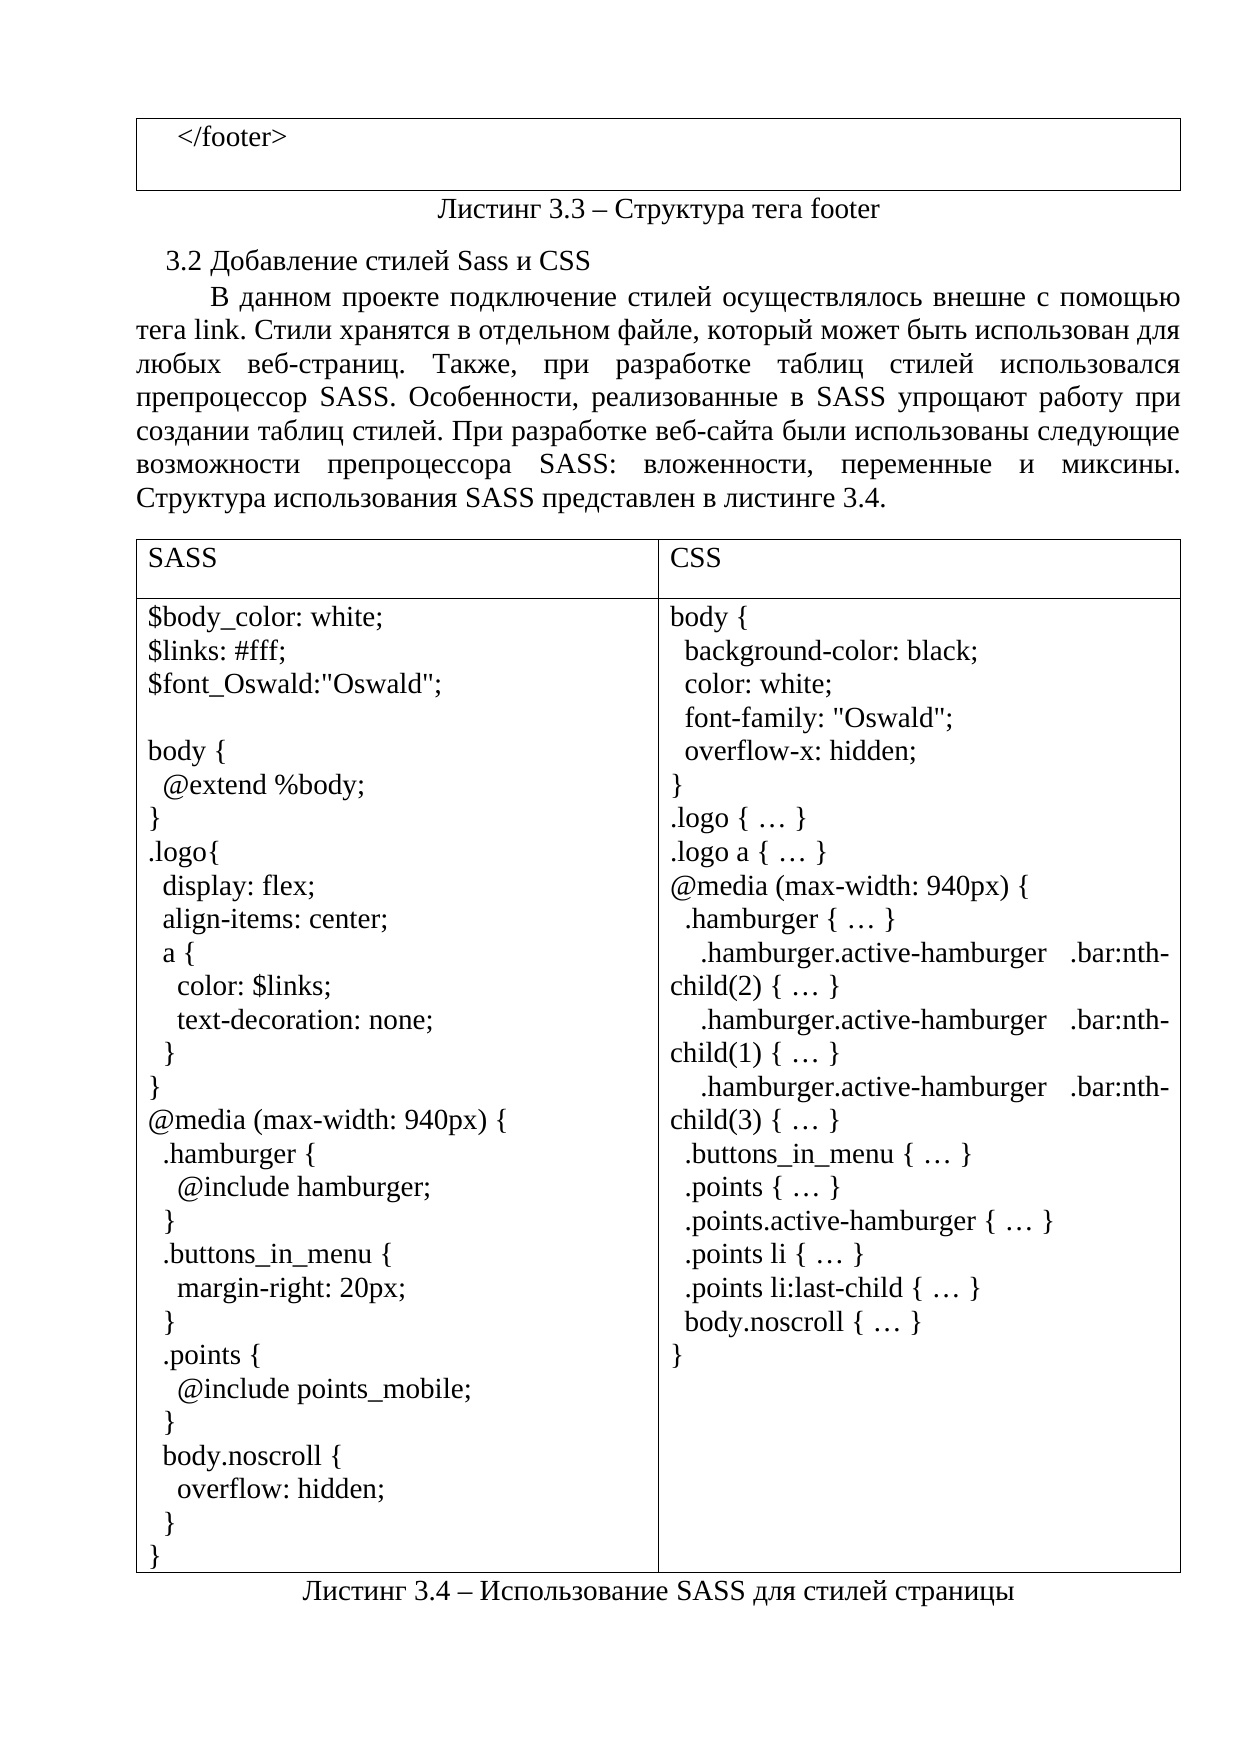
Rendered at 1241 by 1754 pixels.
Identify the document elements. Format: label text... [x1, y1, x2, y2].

table_cell $body_color: white; $links: #fff; $font_Oswald:"Oswald"; body { @extend %body; } .logo{ display: flex; align-items: center; a { color: $links; text-decoration: none; } } @media (max-width: 940px) { .hamburger { @include hamburger; } .buttons_in_menu { margin-right: 20px; } .points { @include points_mobile; } body.noscroll { overflow: hidden; } } [137, 599, 658, 1572]
table_header SASS [137, 540, 658, 598]
text Листинг 3.4 – Использование SASS для стилей страницы [136, 1573, 1181, 1607]
table_cell body { background-color: black; color: white; font-family: "Oswald"; overflow-x: hidden; } .logo { … } .logo a { … } @media (max-width: 940px) { .hamburger { … } .hamburger.active-hamburger .bar:nth-child(2) { … } .hamburger.active-hamburger .bar:nth-child(1) { … } .hamburger.active-hamburger .bar:nth-child(3) { … } .buttons_in_menu { … } .points { … } .points.active-hamburger { … } .points li { … } .points li:last-child { … } body.noscroll { … } } [659, 599, 1180, 1572]
table_header CSS [659, 540, 1180, 598]
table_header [137, 119, 1180, 190]
text Листинг 3.3 – Структура тега footer [136, 191, 1181, 225]
text В данном проекте подключение стилей осуществлялось внешне с помощью тега link. Стили хранятся в отдельном файле, который может быть использован для любых веб-страниц. Также, при разработке таблиц стилей использовался препроцессор SASS. Особенности, реализованные в SASS упрощают работу при создании таблиц стилей. При разработке веб-сайта были использованы следующие возможности препроцессора SASS: вложенности, переменные и миксины. Структура использования SASS представлен в листинге 3.4. [136, 279, 1181, 514]
subtitle Добавление стилей Sass и CSS [165, 243, 1181, 277]
